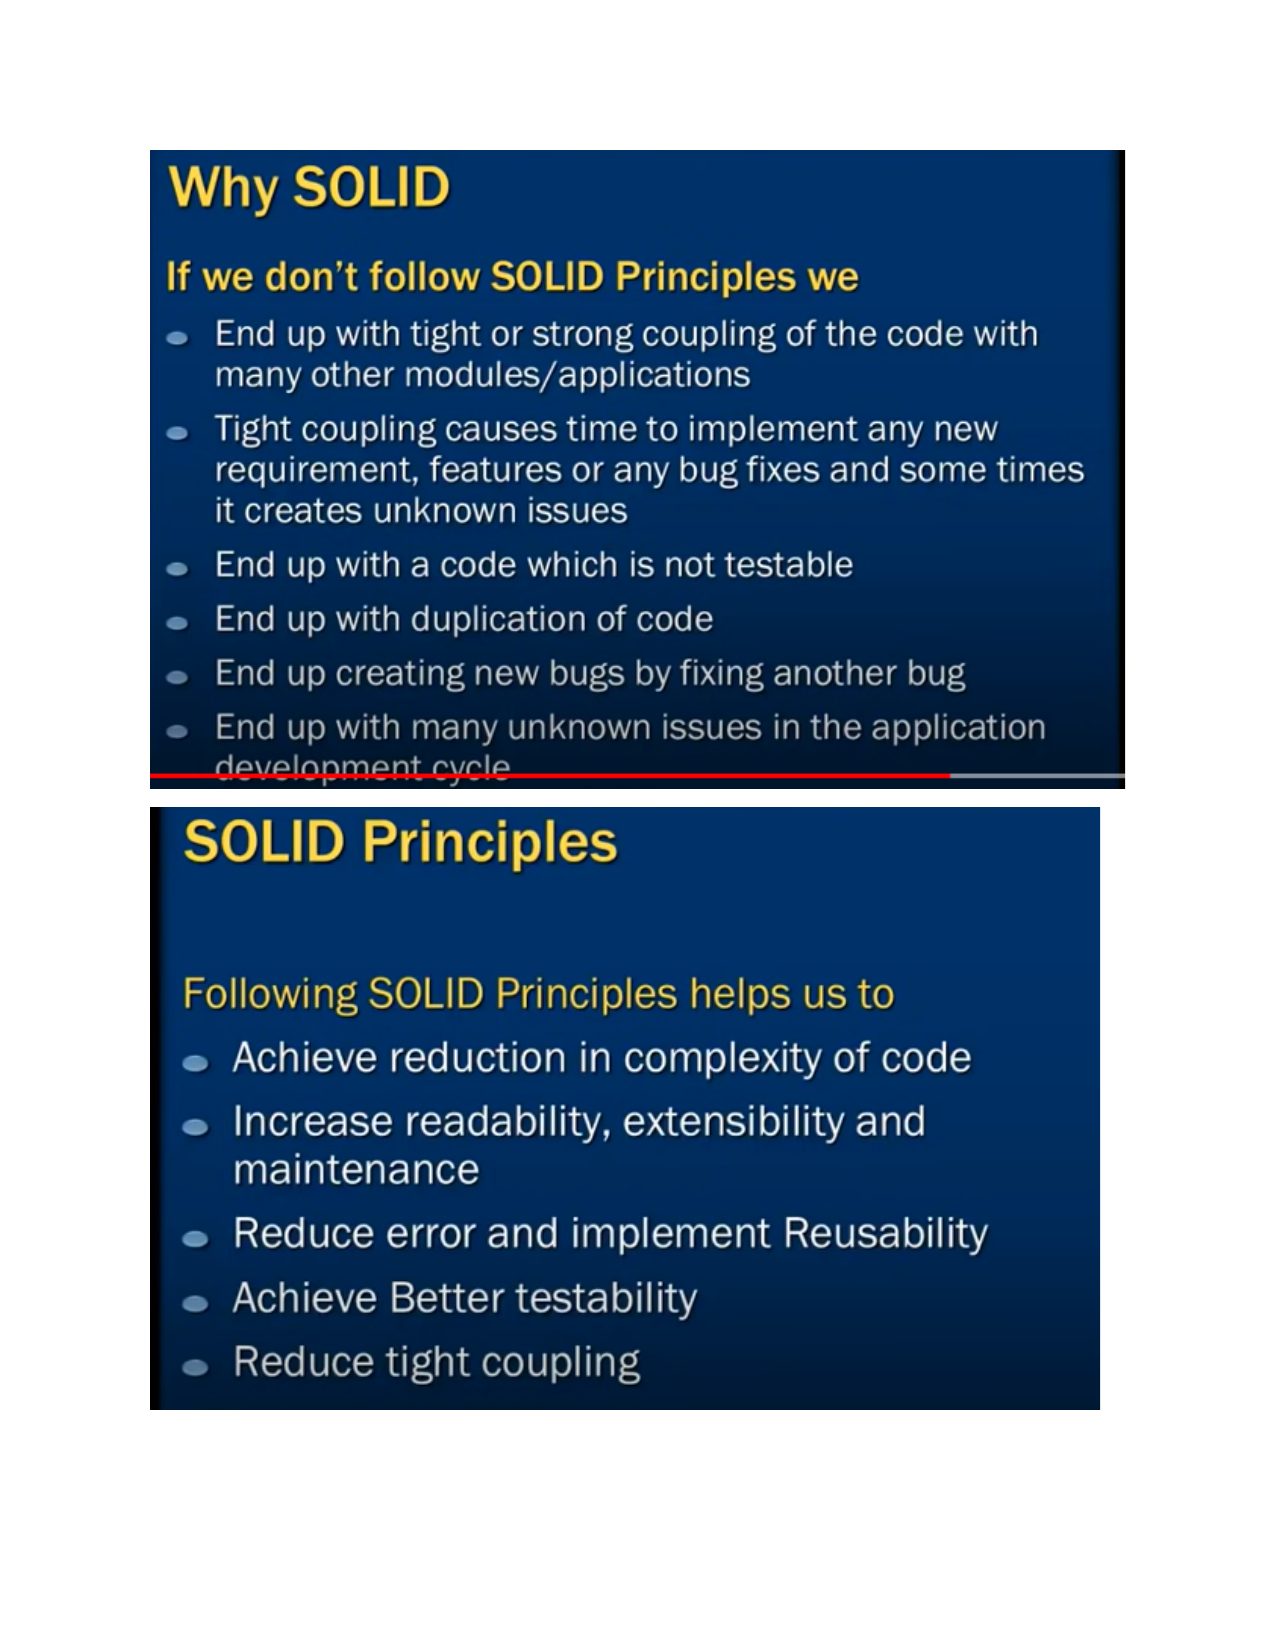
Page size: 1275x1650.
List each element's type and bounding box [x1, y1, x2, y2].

picture [150, 150, 1125, 789]
picture [150, 807, 1100, 1410]
